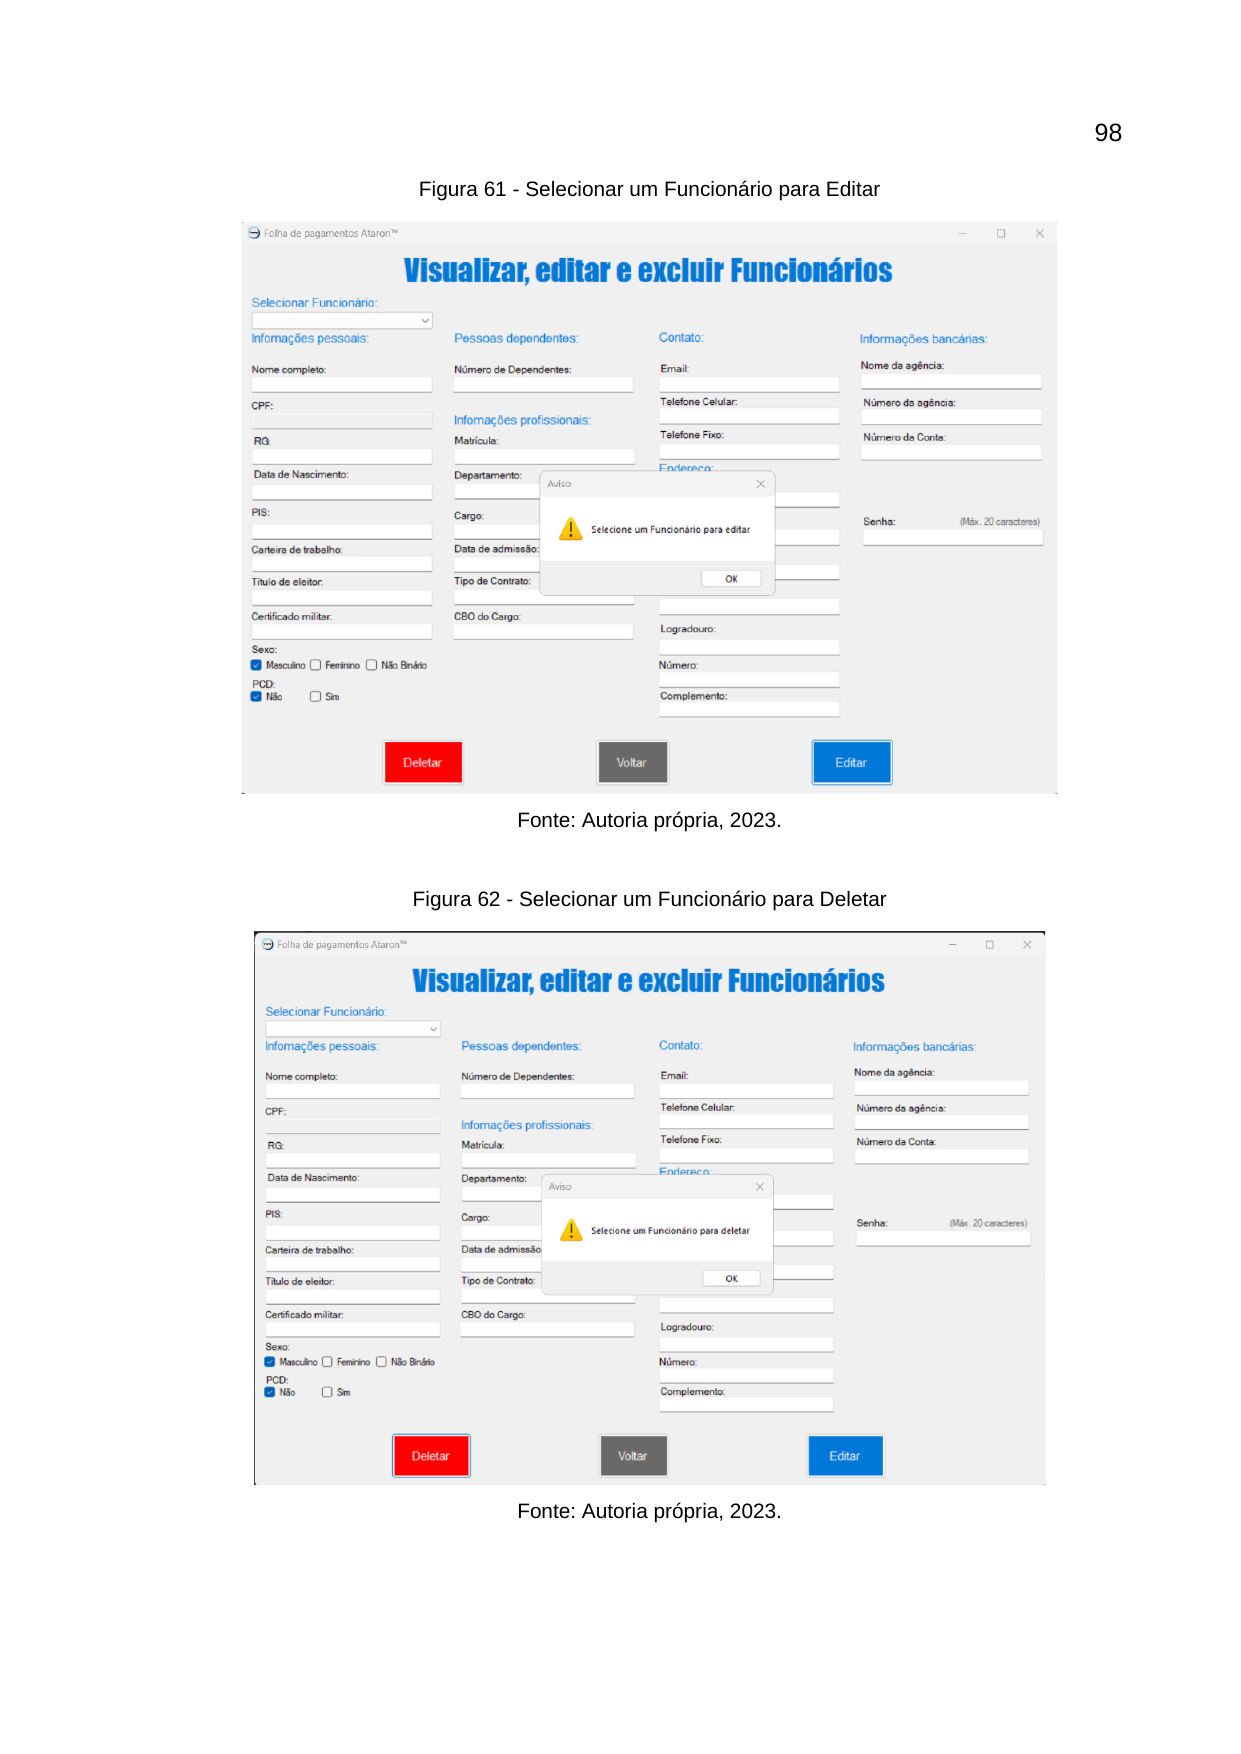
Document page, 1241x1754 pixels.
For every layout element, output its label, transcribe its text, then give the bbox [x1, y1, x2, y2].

text Fonte: Autoria própria, 2023. [177, 1499, 1122, 1523]
text Fonte: Autoria própria, 2023. [177, 808, 1122, 832]
picture [254, 931, 1046, 1485]
picture [241, 222, 1058, 794]
